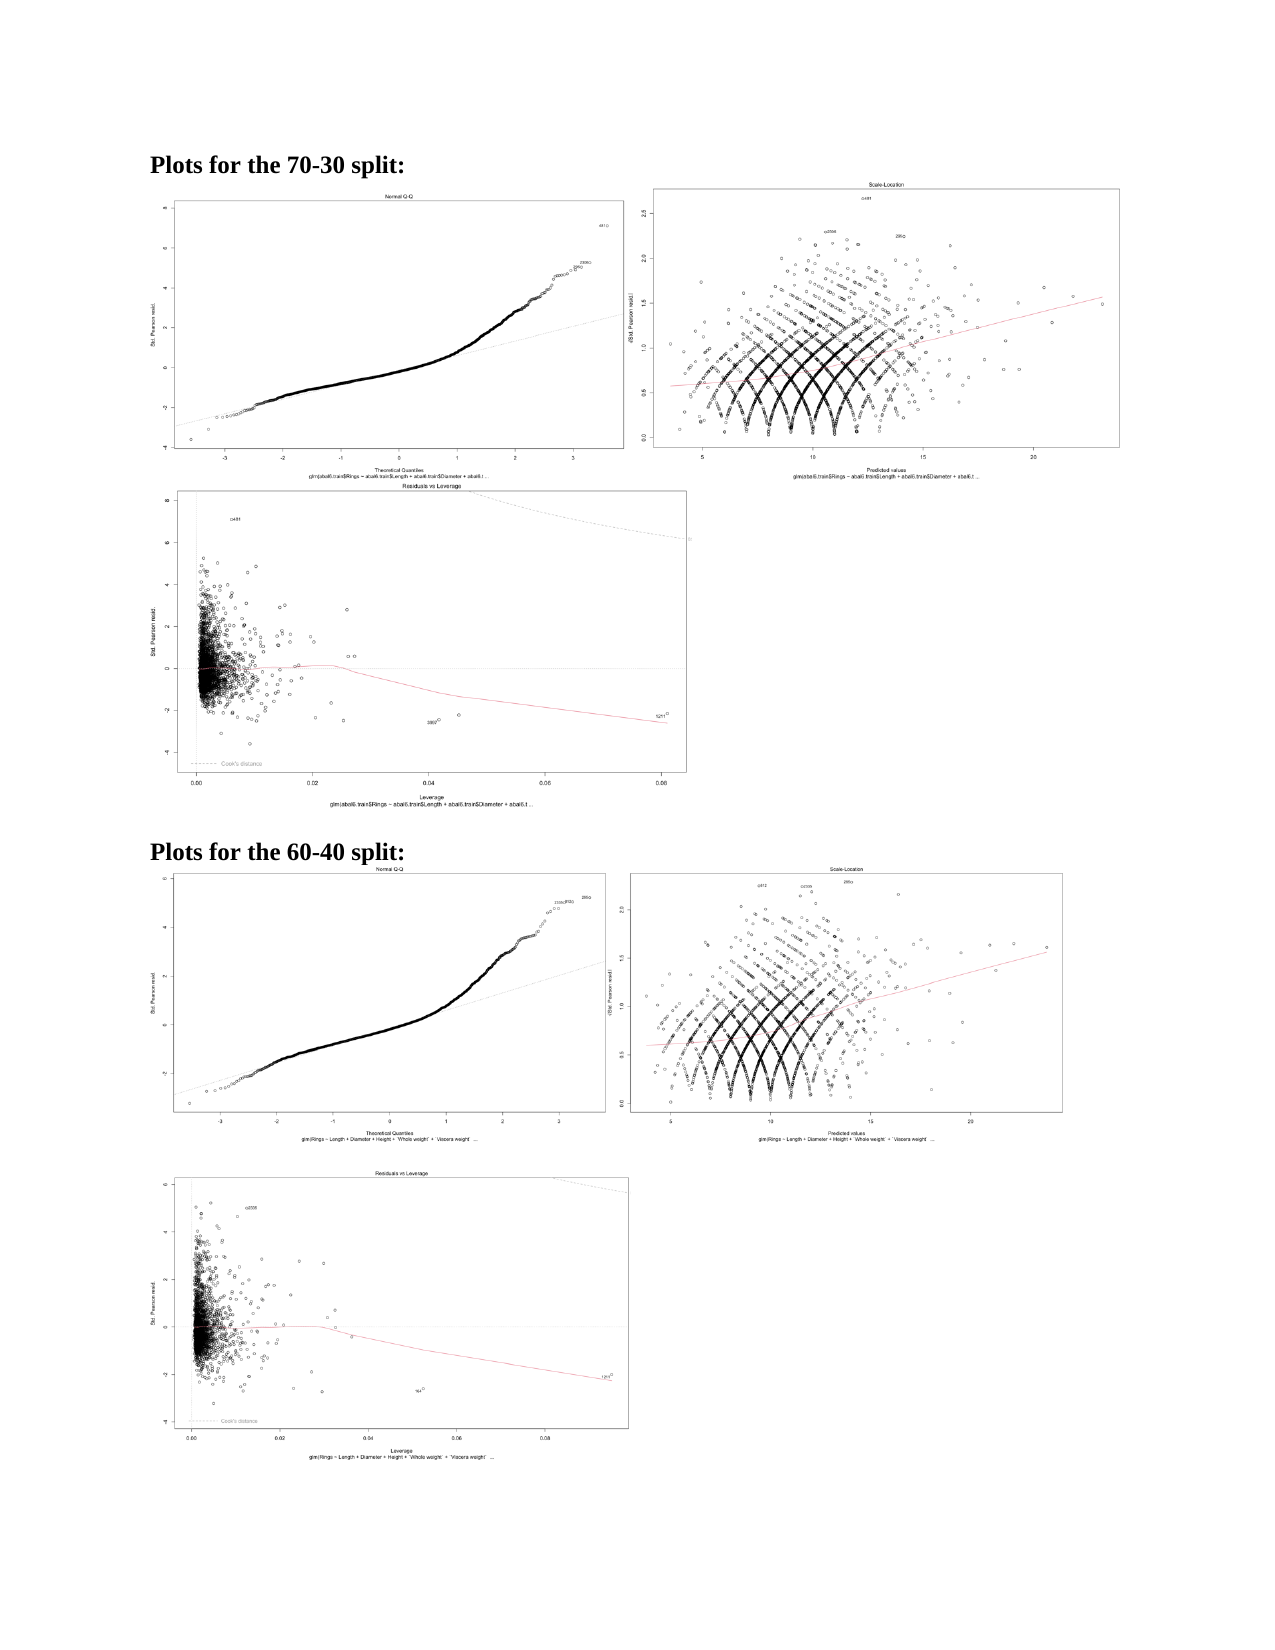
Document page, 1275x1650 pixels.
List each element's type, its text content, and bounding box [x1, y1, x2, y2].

picture [150, 865, 1065, 1142]
picture [150, 178, 1125, 808]
text Plots for the 60-40 split: [150, 837, 1125, 865]
picture [150, 1170, 631, 1460]
text Plots for the 70-30 split: [150, 150, 1125, 179]
